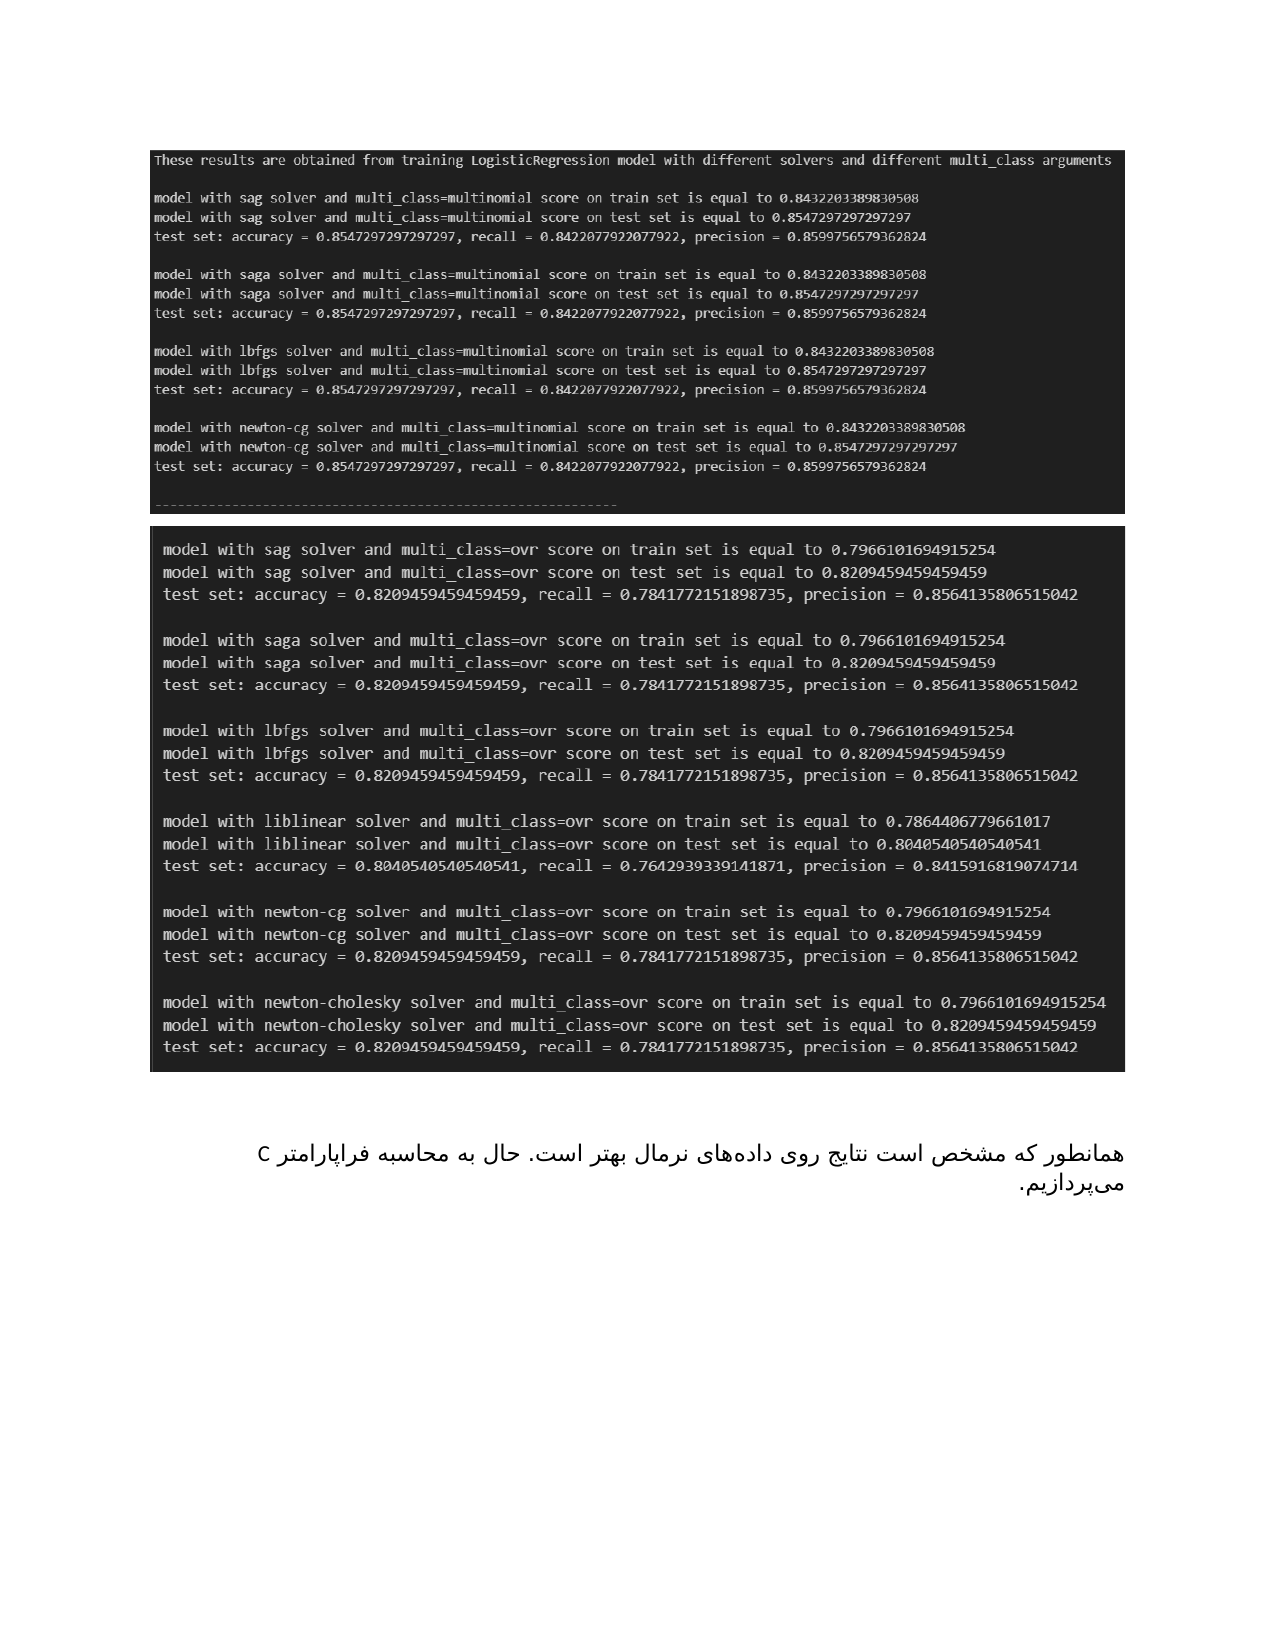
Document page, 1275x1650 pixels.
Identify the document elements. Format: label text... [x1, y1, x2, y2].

text همانطور که مشخص است نتایج روی داده‌های نرمال بهتر است. حال به محاسبه فراپارامتر C می‌پردازیم. [150, 1139, 1125, 1196]
picture [150, 526, 1125, 1072]
picture [150, 150, 1125, 514]
